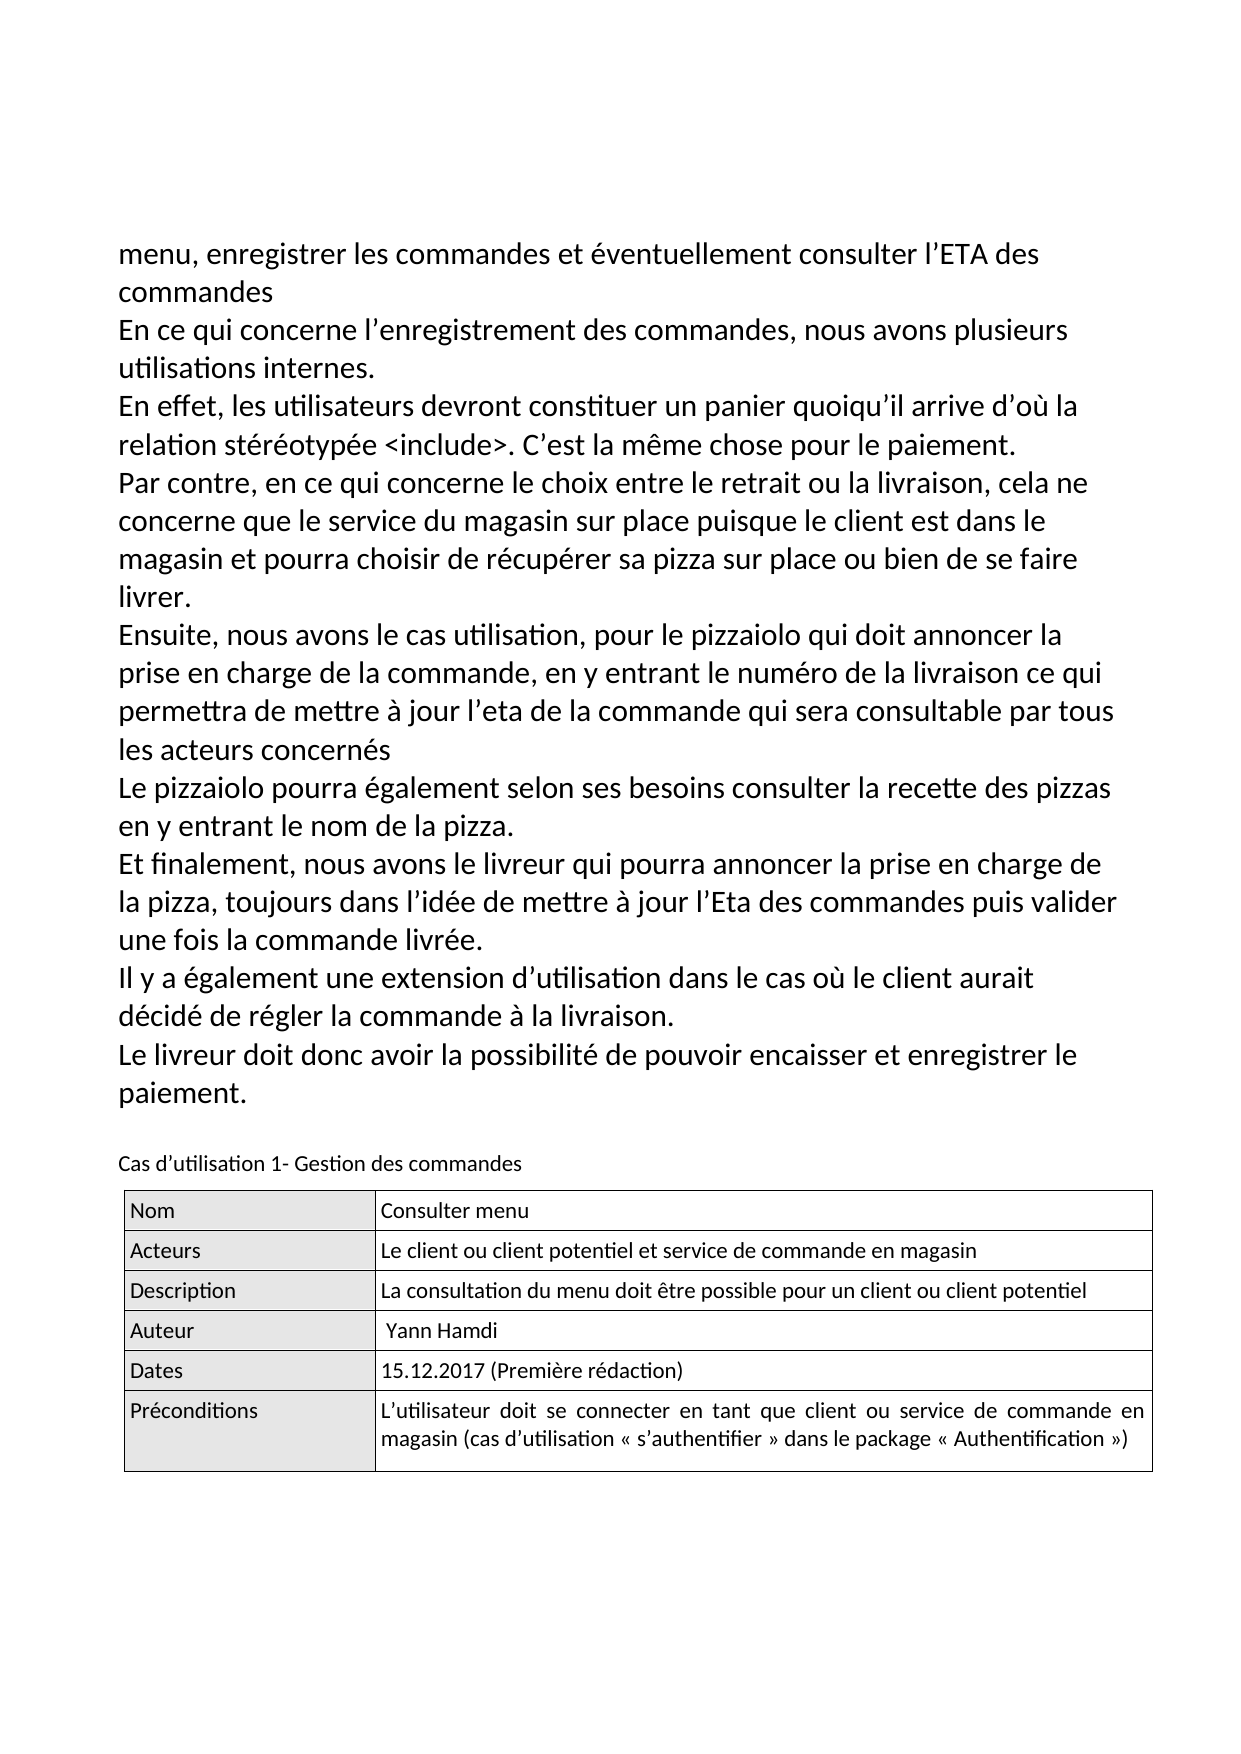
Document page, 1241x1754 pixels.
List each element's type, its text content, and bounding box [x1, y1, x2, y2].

table_cell Préconditions [125, 1391, 375, 1471]
table_cell Auteur [125, 1311, 375, 1349]
text Ensuite, nous avons le cas utilisation, pour le pizzaiolo qui doit annoncer la prise en charge de la commande, en y entrant le numéro de la livraison ce qui permettra de mettre à jour l’eta de la commande qui sera consultable par tous les acteurs concernés [118, 615, 1122, 768]
text Le livreur doit donc avoir la possibilité de pouvoir encaisser et enregistrer le paiement. [118, 1035, 1122, 1111]
table_cell La consultation du menu doit être possible pour un client ou client potentiel [376, 1271, 1152, 1309]
table_cell Description [125, 1271, 375, 1309]
text En ce qui concerne l’enregistrement des commandes, nous avons plusieurs utilisations internes. [118, 310, 1122, 387]
table_header Consulter menu [376, 1191, 1152, 1229]
table_cell Acteurs [125, 1231, 375, 1269]
table_cell L’utilisateur doit se connecter en tant que client ou service de commande en magasin (cas d’utilisation « s’authentifier » dans le package « Authentification ») [376, 1391, 1152, 1471]
table_header Nom [125, 1191, 375, 1229]
text Il y a également une extension d’utilisation dans le cas où le client aurait décidé de régler la commande à la livraison. [118, 958, 1122, 1035]
text Et finalement, nous avons le livreur qui pourra annoncer la prise en charge de la pizza, toujours dans l’idée de mettre à jour l’Eta des commandes puis valider une fois la commande livrée. [118, 844, 1122, 958]
text En effet, les utilisateurs devront constituer un panier quoiqu’il arrive d’où la relation stéréotypée <include>. C’est la même chose pour le paiement. [118, 387, 1122, 463]
table_cell Dates [125, 1351, 375, 1390]
table_cell 15.12.2017 (Première rédaction) [376, 1351, 1152, 1390]
text Le pizzaiolo pourra également selon ses besoins consulter la recette des pizzas en y entrant le nom de la pizza. [118, 768, 1122, 844]
text Cas d’utilisation 1- Gestion des commandes [118, 1149, 1122, 1177]
text Par contre, en ce qui concerne le choix entre le retrait ou la livraison, cela ne concerne que le service du magasin sur place puisque le client est dans le magasin et pourra choisir de récupérer sa pizza sur place ou bien de se faire livrer. [118, 463, 1122, 615]
table_cell Yann Hamdi [376, 1311, 1152, 1349]
table_cell Le client ou client potentiel et service de commande en magasin [376, 1231, 1152, 1269]
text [118, 234, 1122, 310]
